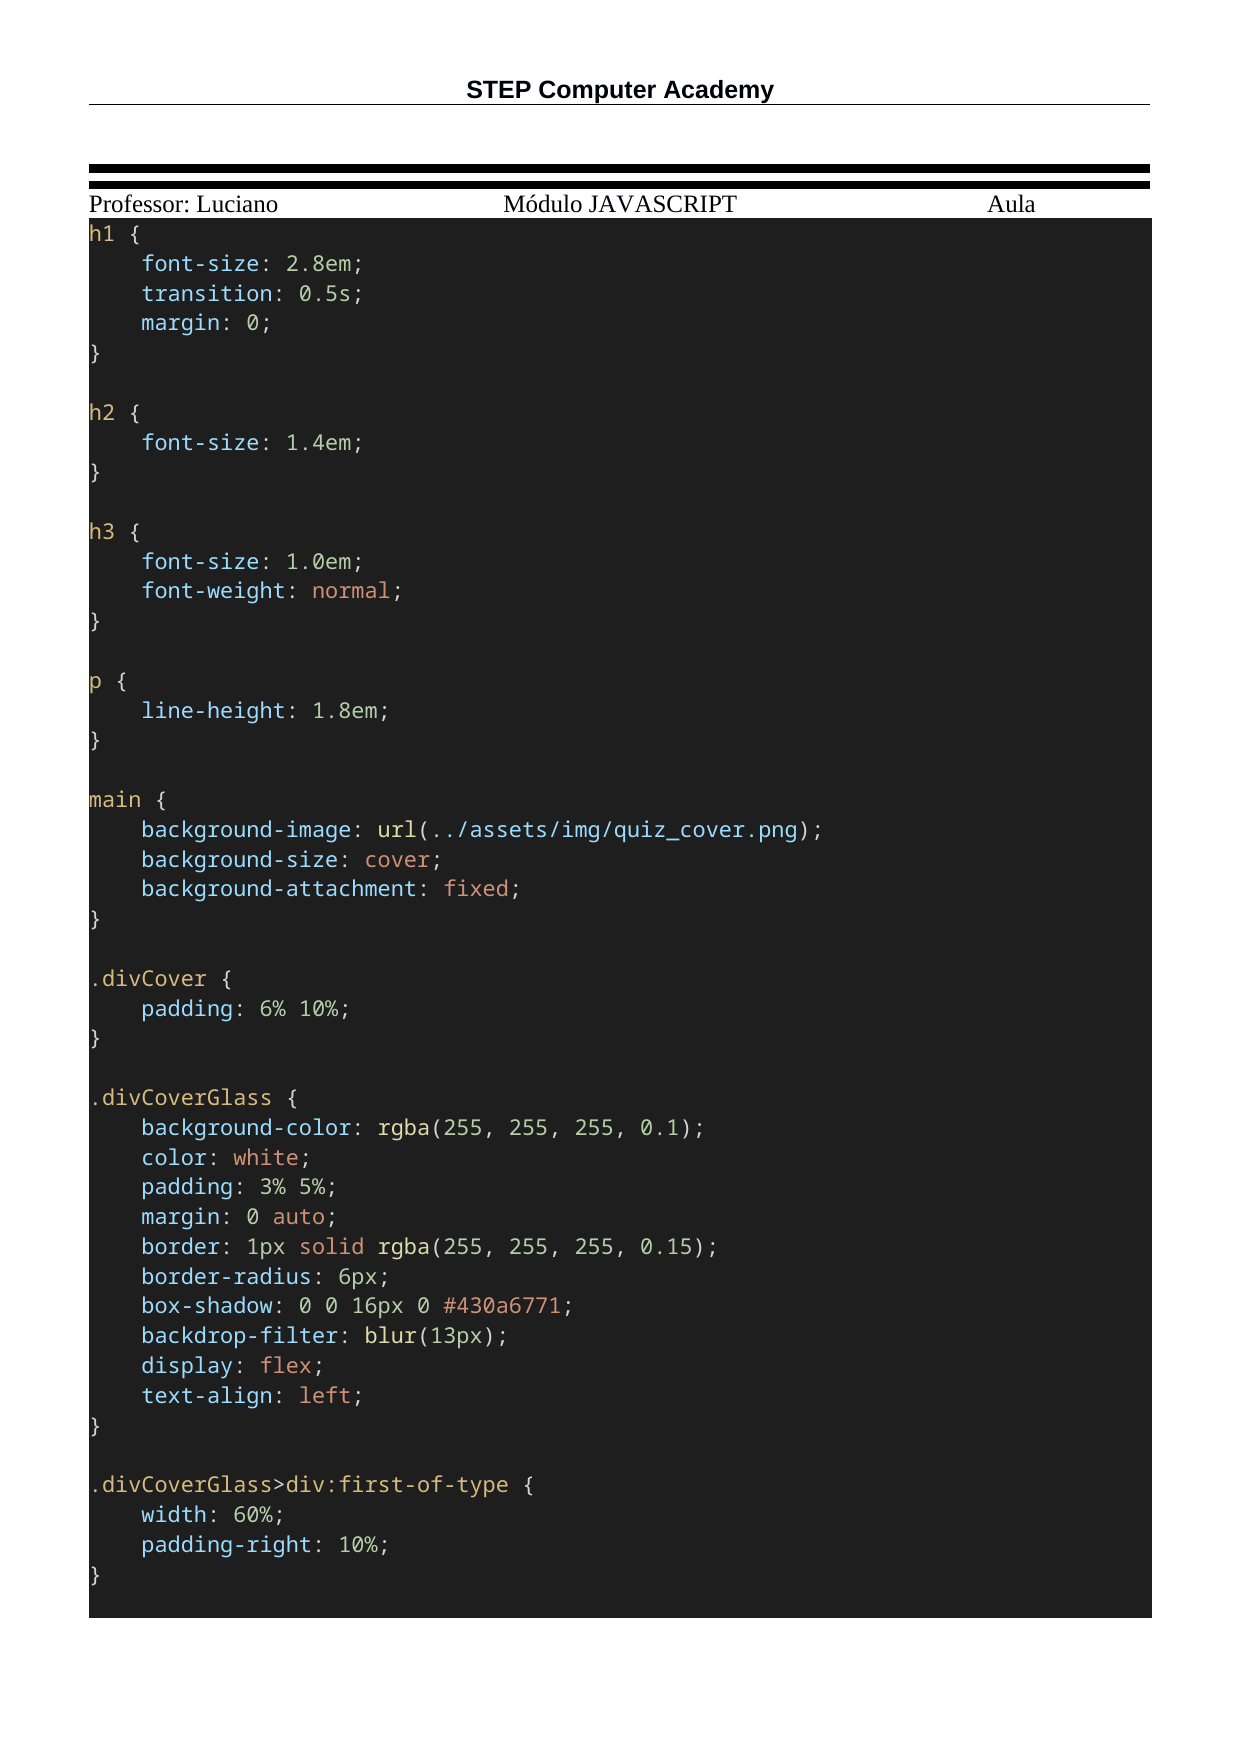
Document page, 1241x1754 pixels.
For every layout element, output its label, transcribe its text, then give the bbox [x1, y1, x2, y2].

text color: white; [89, 1141, 1152, 1171]
text h3 { [89, 516, 1152, 546]
text margin: 0 auto; [89, 1201, 1152, 1231]
text } [89, 1409, 1152, 1439]
text p { [89, 665, 1152, 694]
text background-size: cover; [89, 843, 1152, 873]
text background-attachment: fixed; [89, 873, 1152, 903]
text line-height: 1.8em; [89, 694, 1152, 724]
text transition: 0.5s; [89, 277, 1152, 307]
text .divCoverGlass>div:first-of-type { [89, 1469, 1152, 1499]
text font-weight: normal; [89, 575, 1152, 605]
text } [89, 456, 1152, 486]
text background-image: url(../assets/img/quiz_cover.png); [89, 814, 1152, 843]
text } [89, 1558, 1152, 1588]
text background-color: rgba(255, 255, 255, 0.1); [89, 1112, 1152, 1141]
text } [89, 337, 1152, 367]
text box-shadow: 0 0 16px 0 #430a6771; [89, 1290, 1152, 1320]
text font-size: 1.0em; [89, 546, 1152, 575]
text width: 60%; [89, 1499, 1152, 1529]
text border-radius: 6px; [89, 1261, 1152, 1290]
text .divCover { [89, 963, 1152, 992]
text font-size: 1.4em; [89, 426, 1152, 456]
text padding-right: 10%; [89, 1529, 1152, 1558]
text } [89, 605, 1152, 635]
text main { [89, 784, 1152, 814]
text margin: 0; [89, 307, 1152, 337]
text display: flex; [89, 1350, 1152, 1380]
text padding: 6% 10%; [89, 992, 1152, 1022]
text padding: 3% 5%; [89, 1171, 1152, 1201]
text } [89, 1022, 1152, 1052]
text backdrop-filter: blur(13px); [89, 1320, 1152, 1350]
text .divCoverGlass { [89, 1082, 1152, 1112]
text font-size: 2.8em; [89, 248, 1152, 277]
text } [89, 903, 1152, 933]
text border: 1px solid rgba(255, 255, 255, 0.15); [89, 1231, 1152, 1261]
text h1 { [89, 218, 1152, 248]
text } [89, 724, 1152, 754]
text h2 { [89, 397, 1152, 426]
text text-align: left; [89, 1380, 1152, 1409]
